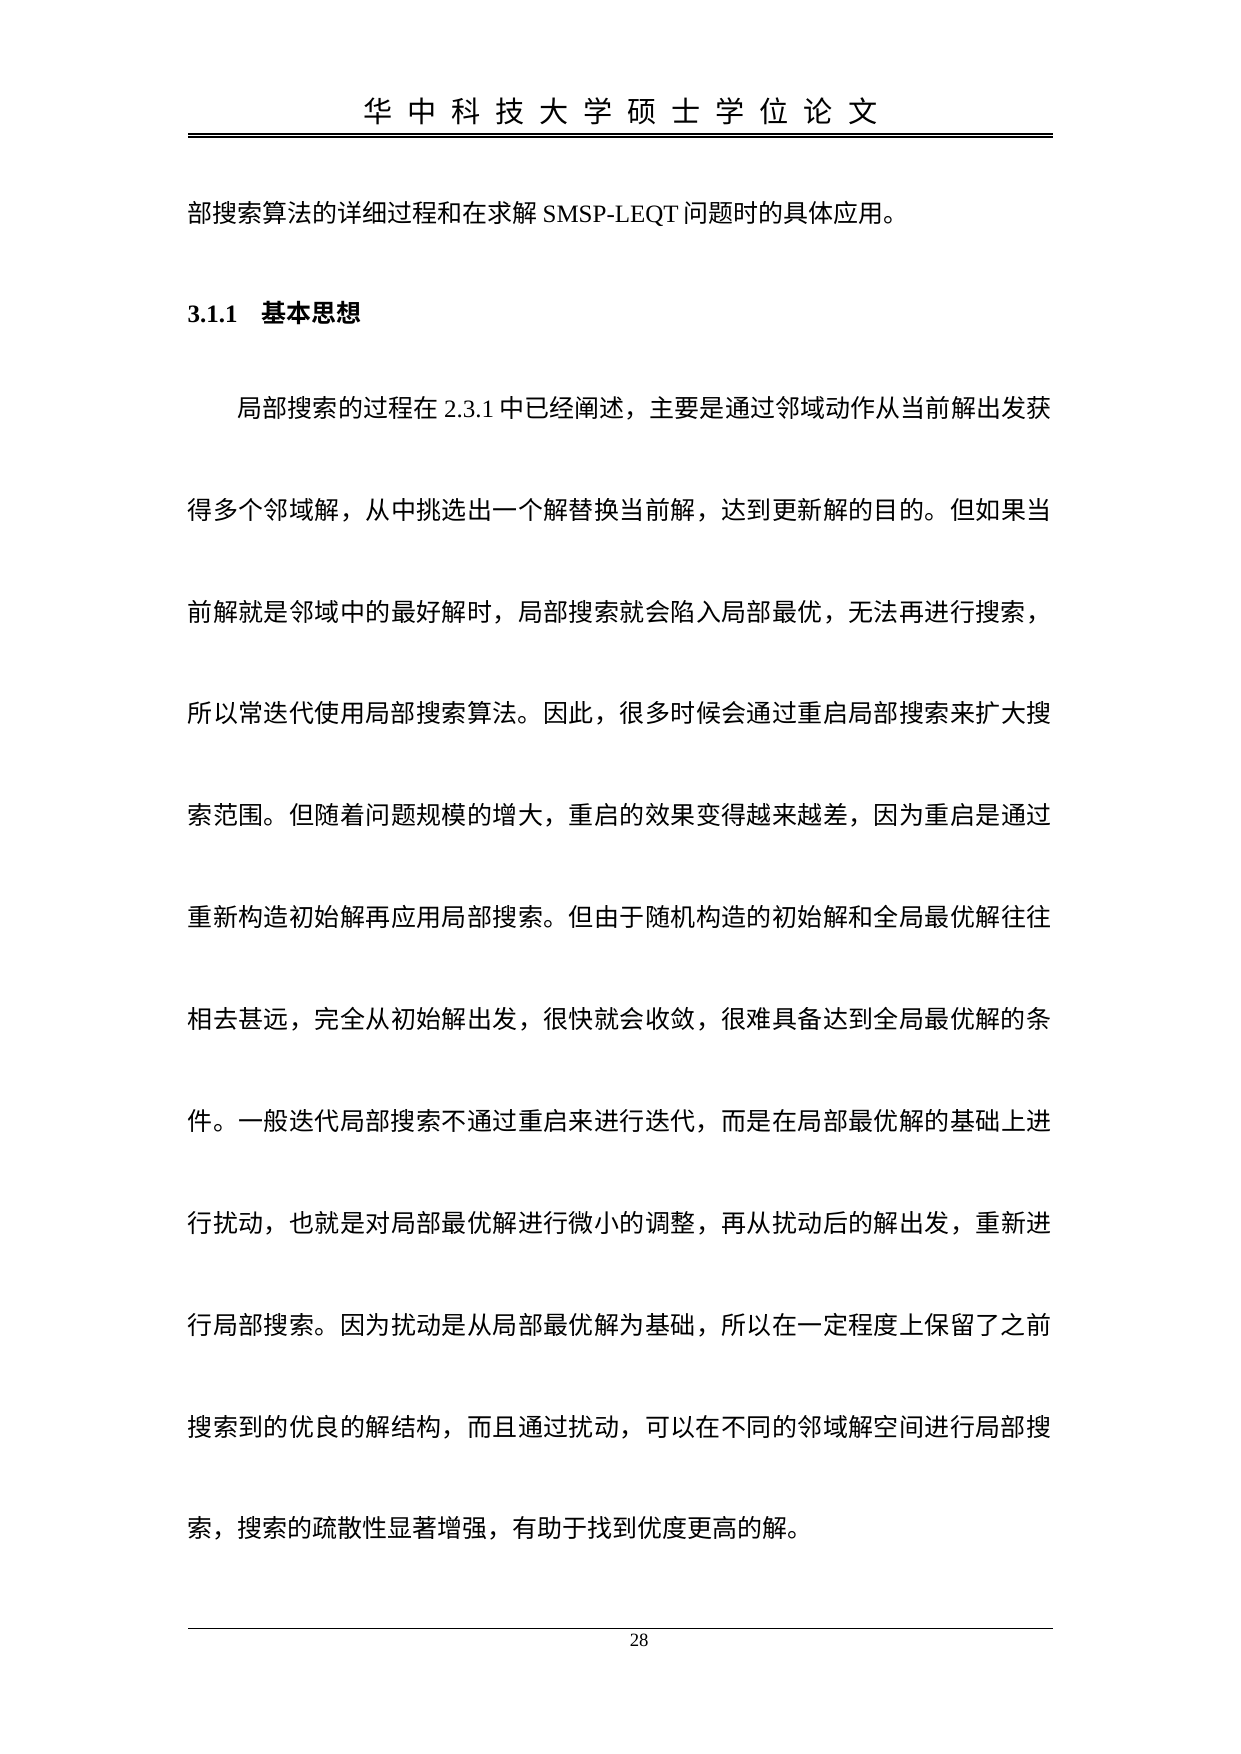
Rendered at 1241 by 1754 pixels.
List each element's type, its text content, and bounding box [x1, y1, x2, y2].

subtitle 基本思想 [187, 278, 1053, 346]
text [187, 177, 1053, 245]
text 局部搜索的过程在2.3.1中已经阐述，主要是通过邻域动作从当前解出发获得多个邻域解，从中挑选出一个解替换当前解，达到更新解的目的。但如果当前解就是邻域中的最好解时，局部搜索就会陷入局部最优，无法再进行搜索，所以常迭代使用局部搜索算法。因此，很多时候会通过重启局部搜索来扩大搜索范围。但随着问题规模的增大，重启的效果变得越来越差，因为重启是通过重新构造初始解再应用局部搜索。但由于随机构造的初始解和全局最优解往往相去甚远，完全从初始解出发，很快就会收敛，很难具备达到全局最优解的条件。一般迭代局部搜索不通过重启来进行迭代，而是在局部最优解的基础上进行扰动，也就是对局部最优解进行微小的调整，再从扰动后的解出发，重新进行局部搜索。因为扰动是从局部最优解为基础，所以在一定程度上保留了之前搜索到的优良的解结构，而且通过扰动，可以在不同的邻域解空间进行局部搜索，搜索的疏散性显著增强，有助于找到优度更高的解。 [187, 372, 1053, 1561]
